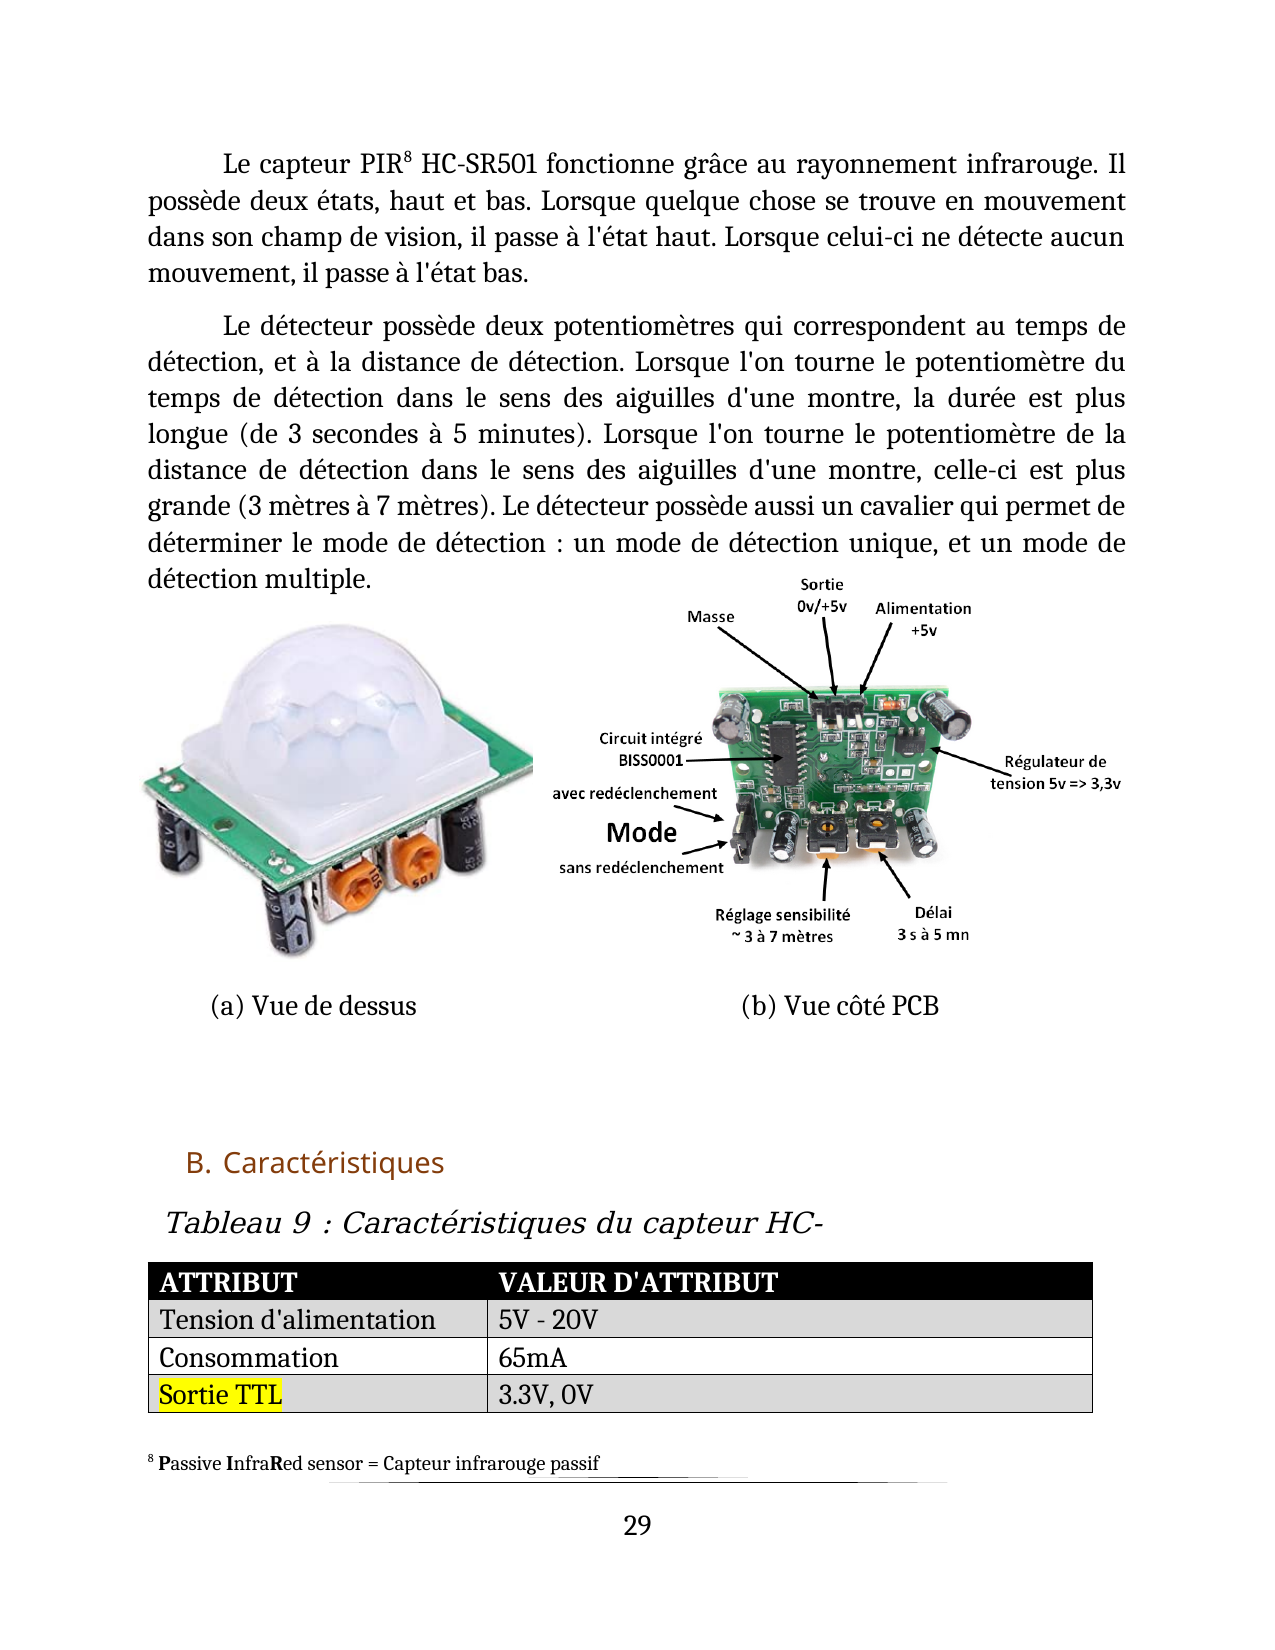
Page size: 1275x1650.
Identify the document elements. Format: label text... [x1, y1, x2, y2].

picture [139, 567, 1143, 966]
table_cell 5V - 20V [488, 1300, 1092, 1337]
list Caractéristiques [185, 1143, 1127, 1182]
table_header ATTRIBUT [149, 1263, 487, 1299]
text Le capteur PIR HC-SR501 fonctionne grâce au rayonnement infrarouge. Il possède deux états, haut et bas. Lorsque quelque chose se trouve en mouvement dans son champ de vision, il passe à l'état haut. Lorsque celui-ci ne détecte aucun mouvement, il passe à l'état bas. [148, 148, 1127, 289]
table_header VALEUR D'ATTRIBUT [488, 1263, 1092, 1299]
table_cell 3.3V, 0V [488, 1375, 1092, 1412]
table_cell Tension d'alimentation [149, 1300, 487, 1337]
table_cell Consommation [149, 1338, 487, 1374]
text Le détecteur possède deux potentiomètres qui correspondent au temps de détection, et à la distance de détection. Lorsque l'on tourne le potentiomètre du temps de détection dans le sens des aiguilles d'une montre, la durée est plus longue (de 3 secondes à 5 minutes). Lorsque l'on tourne le potentiomètre de la distance de détection dans le sens des aiguilles d'une montre, celle-ci est plus grande (3 mètres à 7 mètres). Le détecteur possède aussi un cavalier qui permet de déterminer le mode de détection : un mode de détection unique, et un mode de détection multiple. [148, 309, 1127, 595]
table_cell Sortie TTL [149, 1375, 487, 1412]
table_cell 65mA [488, 1338, 1092, 1374]
